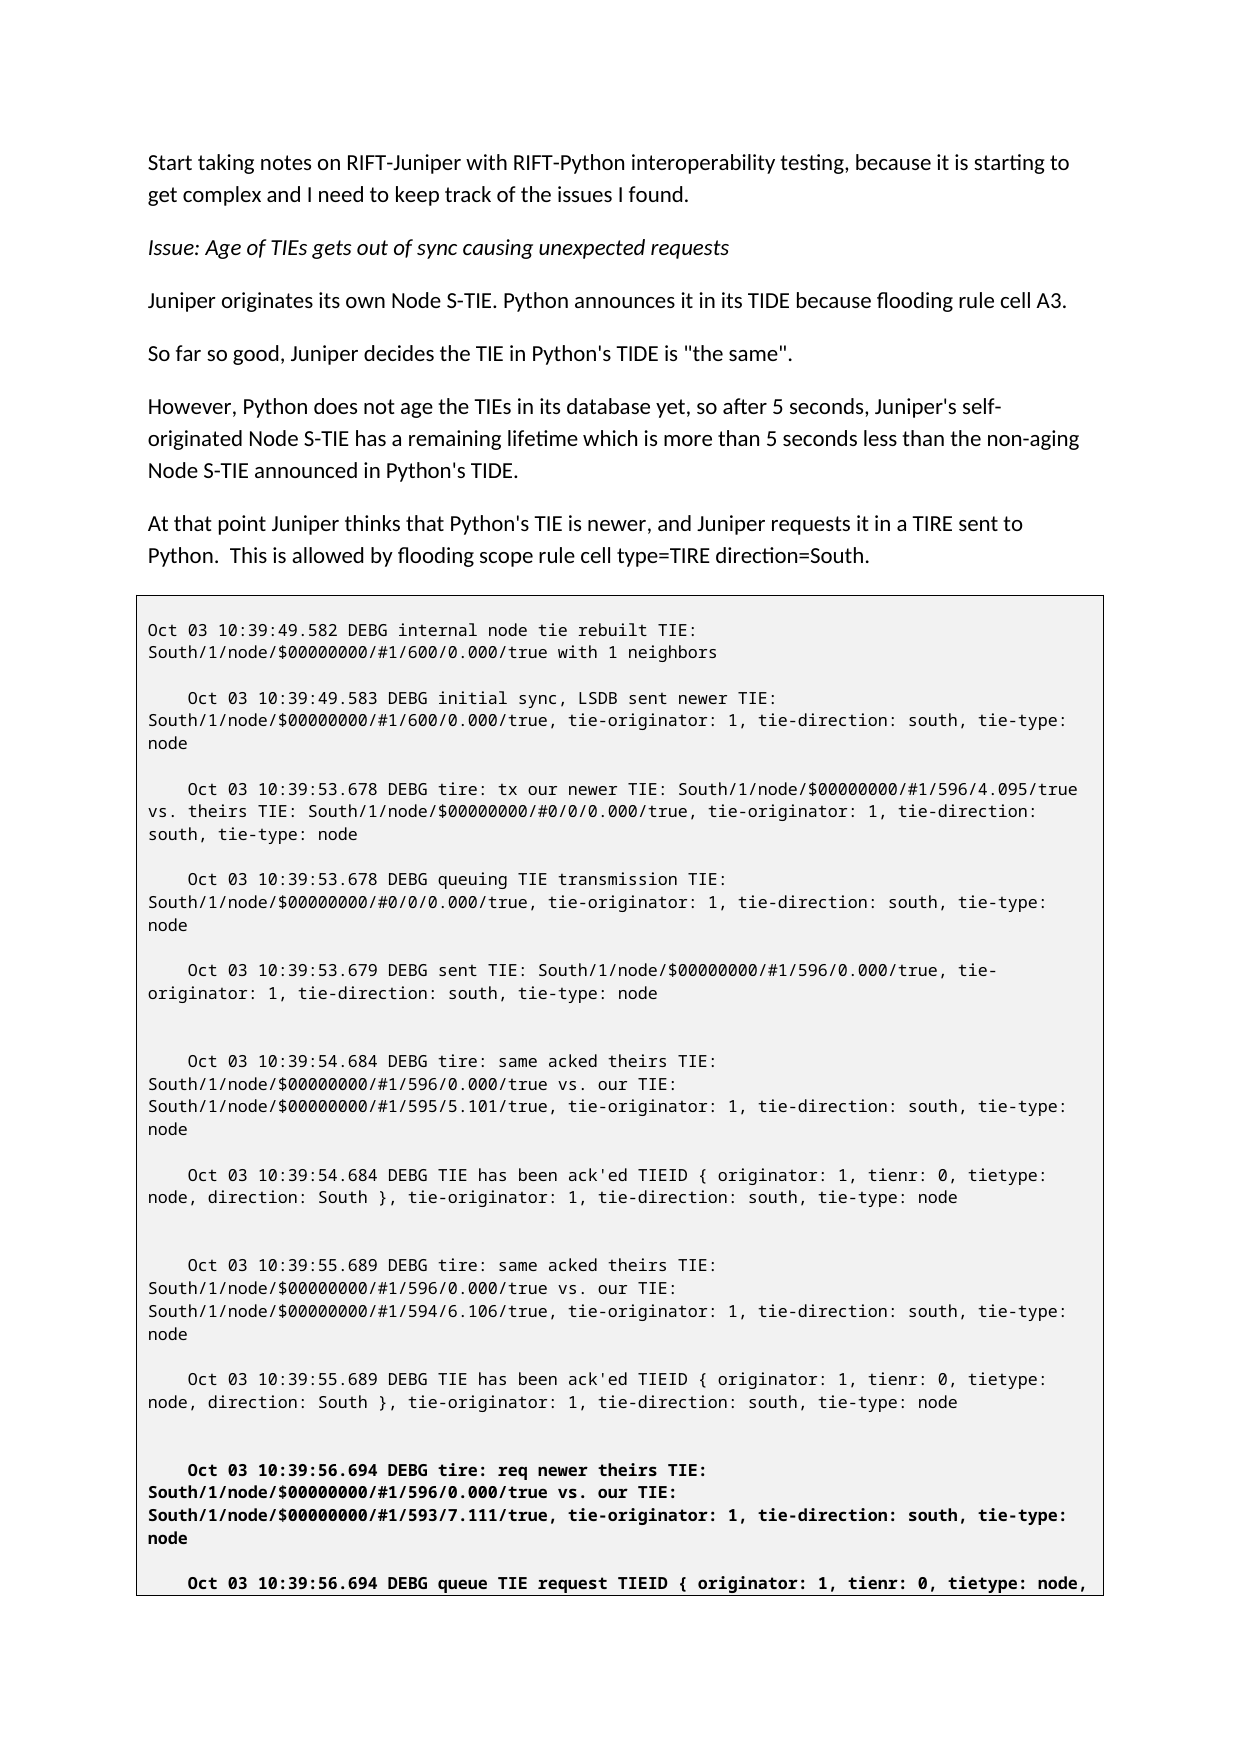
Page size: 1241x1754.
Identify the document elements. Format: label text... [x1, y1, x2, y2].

text At that point Juniper thinks that Python's TIE is newer, and Juniper requests it in a TIRE sent to Python. This is allowed by flooding scope rule cell type=TIRE direction=South. [148, 509, 1093, 569]
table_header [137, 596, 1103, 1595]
text So far so good, Juniper decides the TIE in Python's TIDE is "the same". [148, 339, 1093, 367]
text However, Python does not age the TIEs in its database yet, so after 5 seconds, Juniper's self-originated Node S-TIE has a remaining lifetime which is more than 5 seconds less than the non-aging Node S-TIE announced in Python's TIDE. [148, 392, 1093, 484]
text Juniper originates its own Node S-TIE. Python announces it in its TIDE because flooding rule cell A3. [148, 286, 1093, 314]
text Issue: Age of TIEs gets out of sync causing unexpected requests [148, 233, 1093, 261]
text Start taking notes on RIFT-Juniper with RIFT-Python interoperability testing, because it is starting to get complex and I need to keep track of the issues I found. [148, 148, 1093, 208]
